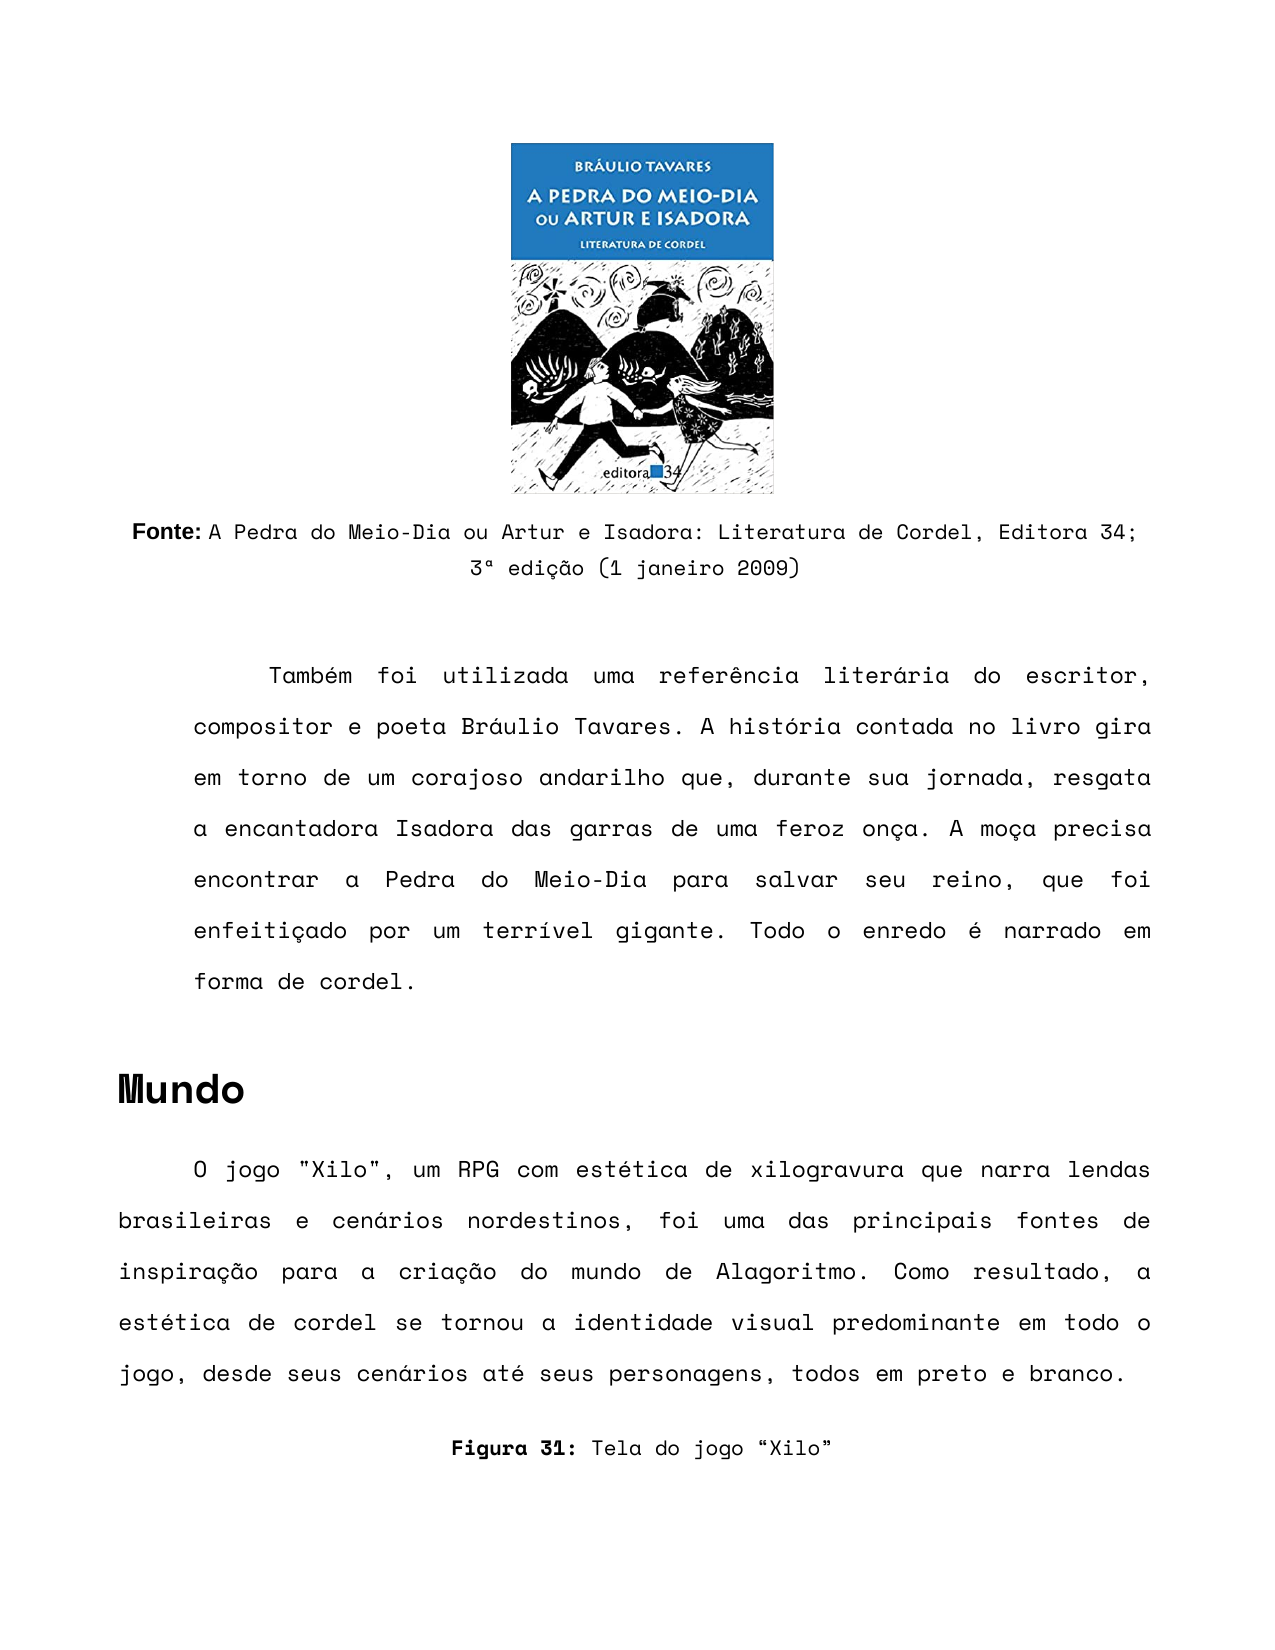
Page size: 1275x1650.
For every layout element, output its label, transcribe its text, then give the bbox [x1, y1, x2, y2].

text Também foi utilizada uma referência literária do escritor, compositor e poeta Bráulio Tavares. A história contada no livro gira em torno de um corajoso andarilho que, durante sua jornada, resgata a encantadora Isadora das garras de uma feroz onça. A moça precisa encontrar a Pedra do Meio-Dia para salvar seu reino, que foi enfeitiçado por um terrível gigante. Todo o enredo é narrado em forma de cordel. [193, 658, 1152, 998]
text O jogo "Xilo", um RPG com estética de xilogravura que narra lendas brasileiras e cenários nordestinos, foi uma das principais fontes de inspiração para a criação do mundo de Alagoritmo. Como resultado, a estética de cordel se tornou a identidade visual predominante em todo o jogo, desde seus cenários até seus personagens, todos em preto e branco. [118, 1152, 1152, 1390]
text Figura 31: Tela do jogo “Xilo” [118, 1432, 1152, 1463]
subtitle Mundo [118, 1056, 1152, 1118]
text Fonte: A Pedra do Meio-Dia ou Artur e Isadora: Literatura de Cordel, Editora 34; 3ª edição (1 janeiro 2009) [118, 118, 1152, 583]
picture [511, 143, 774, 494]
